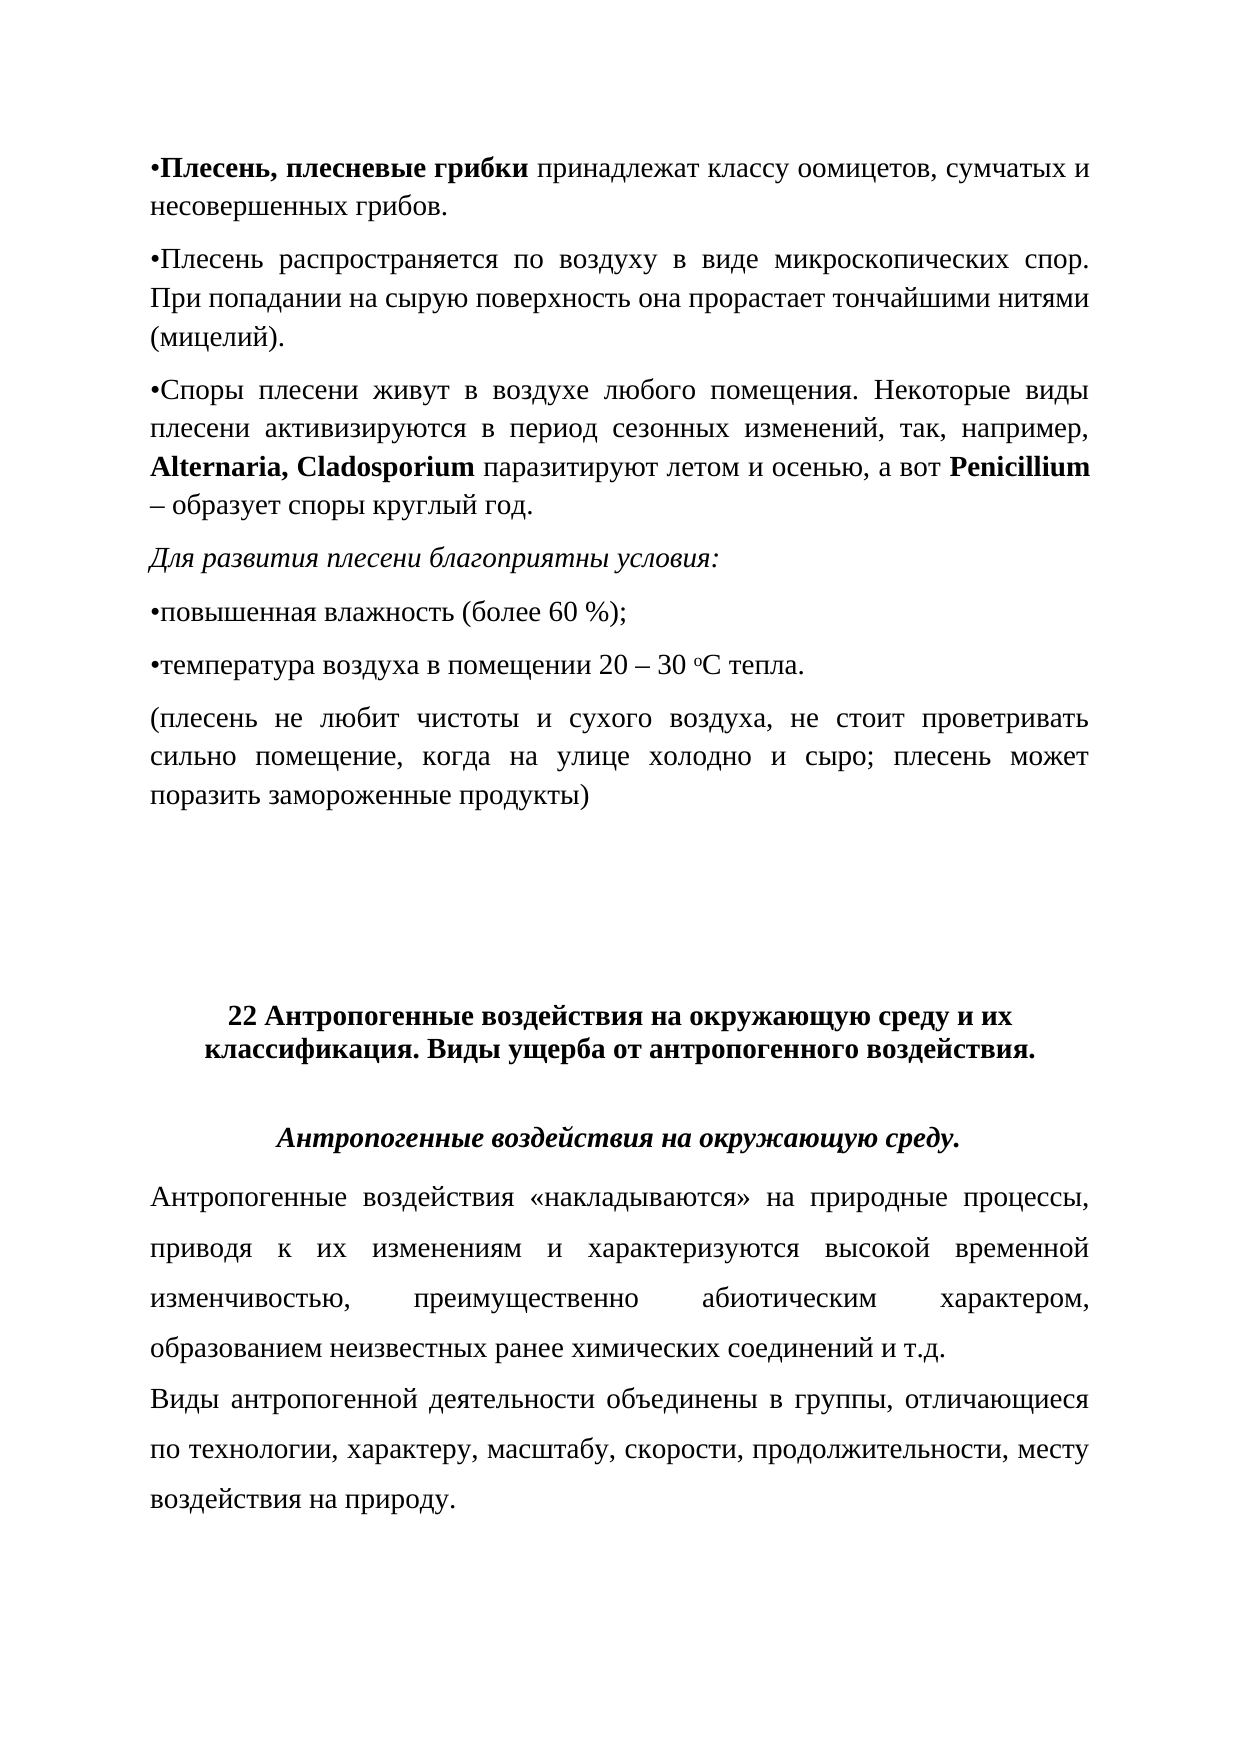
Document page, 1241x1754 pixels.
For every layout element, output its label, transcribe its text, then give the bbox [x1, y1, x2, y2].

text •Плесень, плесневые грибки принадлежат классу оомицетов, сумчатых и несовершенных грибов. [150, 150, 1090, 222]
text (плесень не любит чистоты и сухого воздуха, не стоит проветривать сильно помещение, когда на улице холодно и сыро; плесень может поразить замороженные продукты) [150, 700, 1090, 811]
text Для развития плесени благоприятны условия: [150, 541, 1090, 574]
text •повышенная влажность (более 60 %); [150, 594, 1090, 627]
text Антропогенные воздействия на окружающую среду. [150, 1126, 1090, 1152]
text •температура воздуха в помещении 20 – 30 ᵒС тепла. [150, 647, 1090, 680]
text •Споры плесени живут в воздухе любого помещения. Некоторые виды плесени активизируются в период сезонных изменений, так, например, Alternaria, Cladosporium паразитируют летом и осенью, а вот Penicillium – образует споры круглый год. [150, 372, 1090, 521]
text •Плесень распространяется по воздуху в виде микроскопических спор. При попадании на сырую поверхность она прорастает тончайшими нитями (мицелий). [150, 242, 1090, 352]
subtitle 22 Антропогенные воздействия на окружающую среду и их классификация. Виды ущерба от антропогенного воздействия. [150, 998, 1090, 1065]
text Виды антропогенной деятельности объединены в группы, отличающиеся по технологии, характеру, масштабу, скорости, продолжительности, месту воздействия на природу. [150, 1381, 1090, 1515]
text Антропогенные воздействия «накладываются» на природные процессы, приводя к их изменениям и характеризуются высокой временной изменчивостью, преимущественно абиотическим характером, образованием неизвестных ранее химических соединений и т.д. [150, 1179, 1090, 1364]
